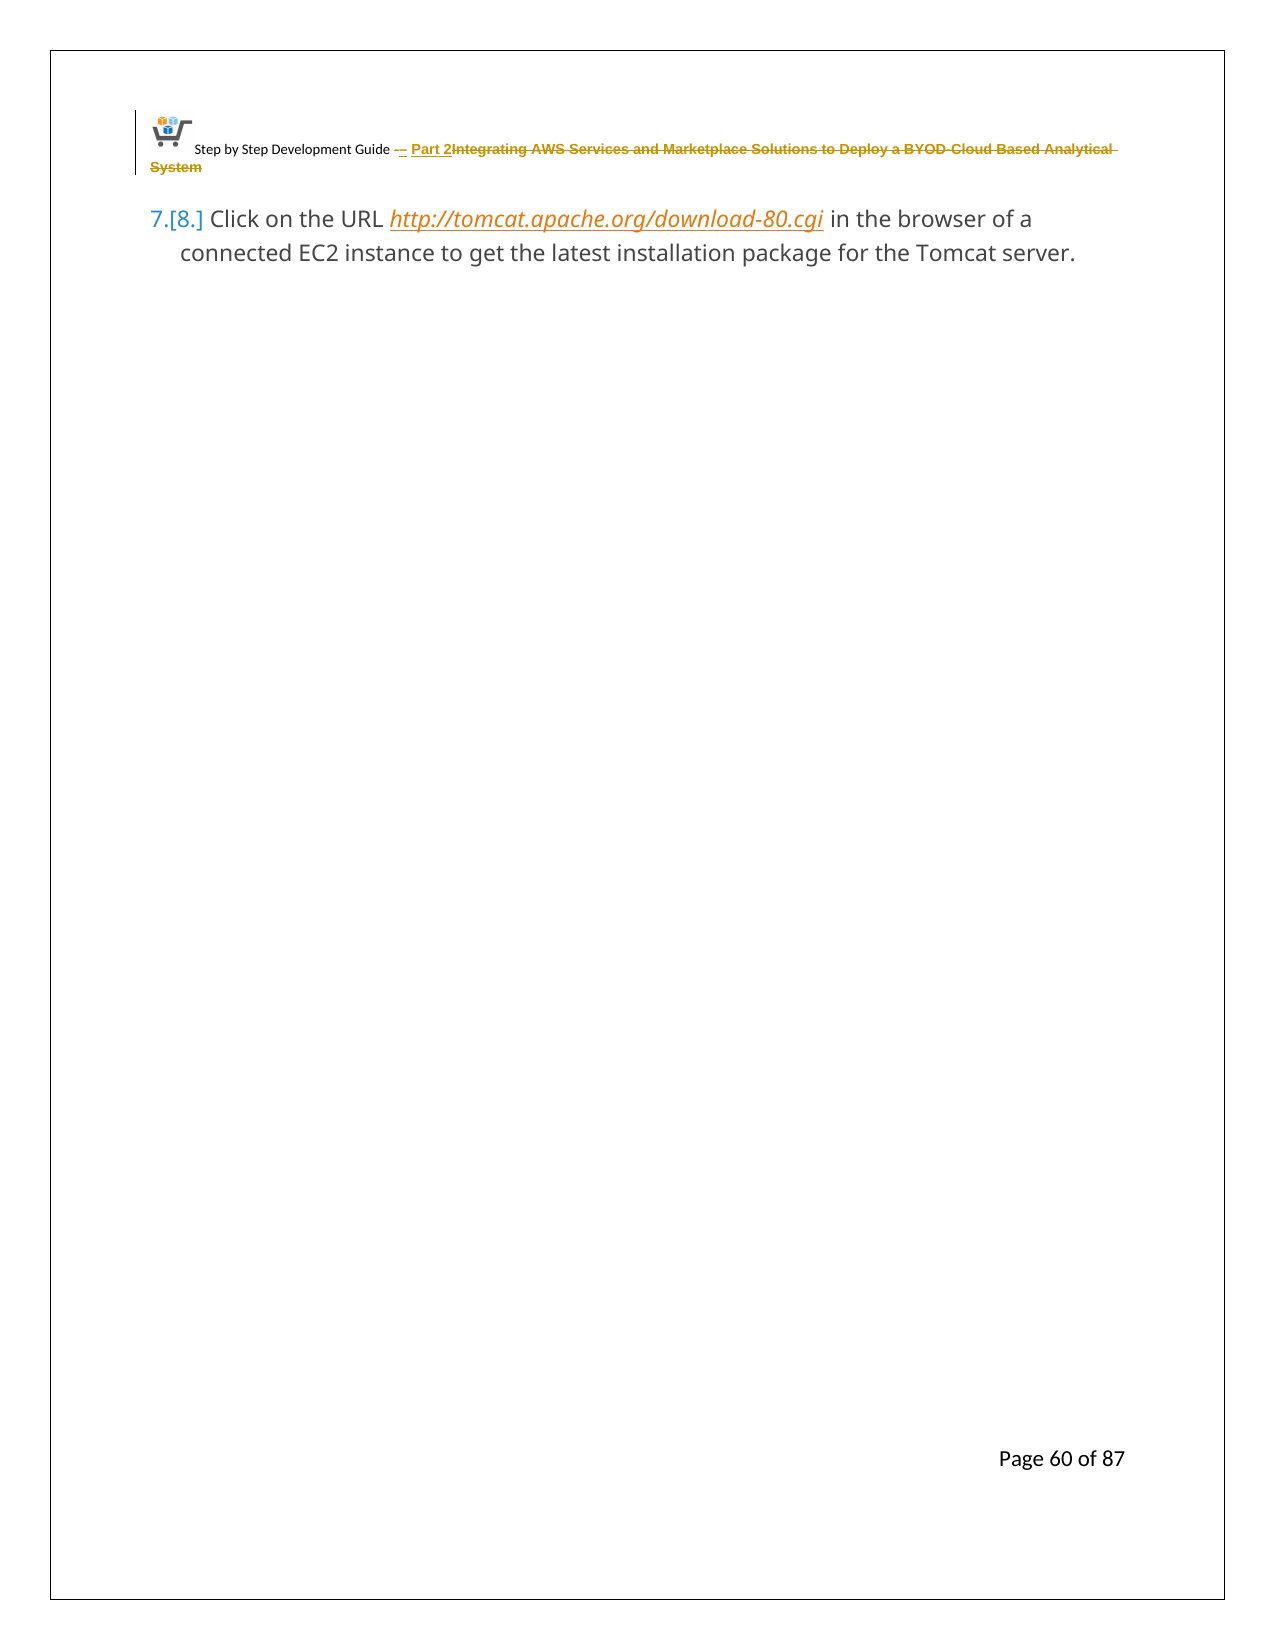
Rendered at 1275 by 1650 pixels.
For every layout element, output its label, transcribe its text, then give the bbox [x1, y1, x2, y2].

picture [150, 110, 195, 155]
list Click on the URL http://tomcat.apache.org/download-80.cgi in the browser of a connected EC2 instance to get the latest installation package for the Tomcat server. [150, 203, 1125, 268]
